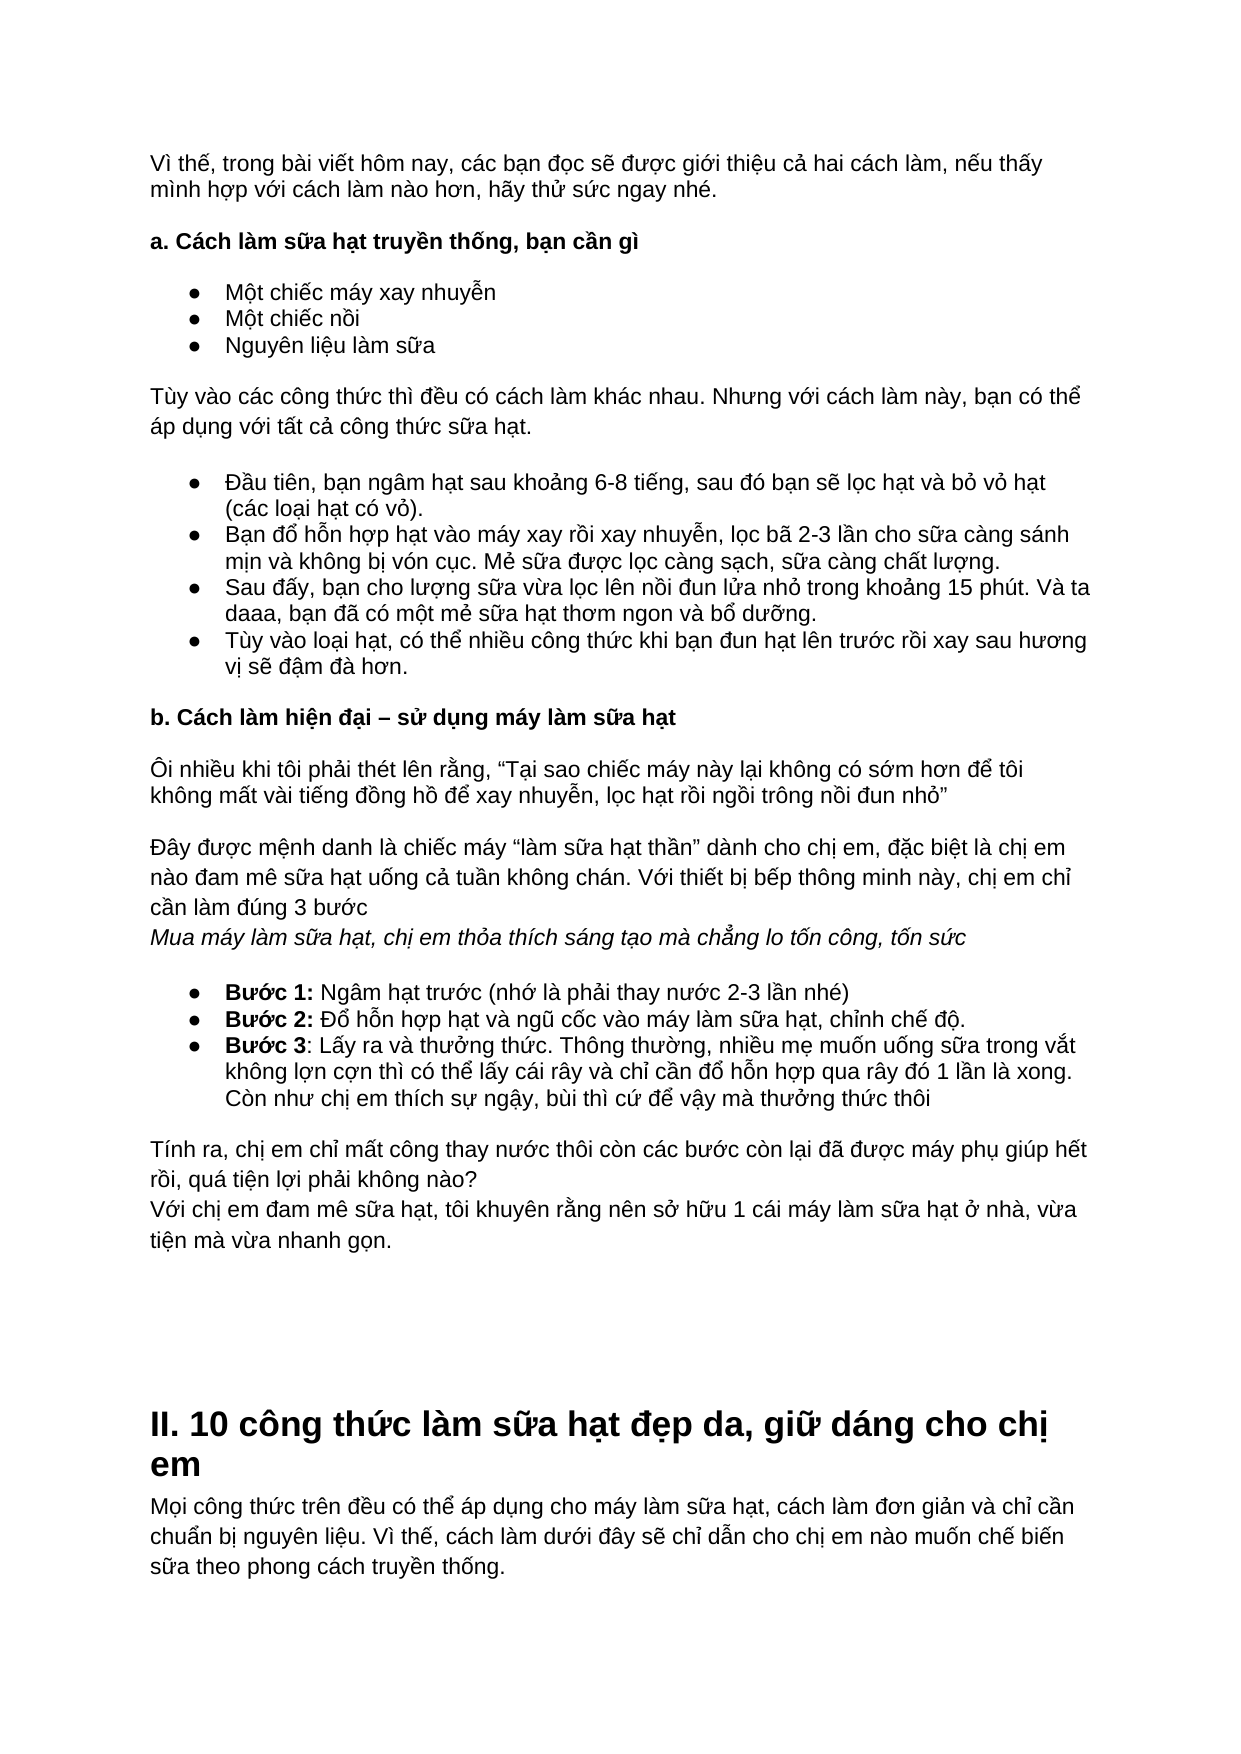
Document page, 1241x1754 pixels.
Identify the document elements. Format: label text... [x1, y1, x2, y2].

text Ôi nhiều khi tôi phải thét lên rằng, “Tại sao chiếc máy này lại không có sớm hơn để tôi không mất vài tiếng đồng hồ để xay nhuyễn, lọc hạt rồi ngồi trông nồi đun nhỏ” [150, 756, 1090, 808]
list Bước 1: Ngâm hạt trước (nhớ là phải thay nước 2-3 lần nhé) [187, 979, 1090, 1006]
list Một chiếc nồi [187, 305, 1090, 332]
list Bạn đổ hỗn hợp hạt vào máy xay rồi xay nhuyễn, lọc bã 2-3 lần cho sữa càng sánh mịn và không bị vón cục. Mẻ sữa được lọc càng sạch, sữa càng chất lượng. [187, 521, 1090, 574]
text Tùy vào các công thức thì đều có cách làm khác nhau. Nhưng với cách làm này, bạn có thể áp dụng với tất cả công thức sữa hạt. [150, 383, 1090, 440]
text Đây được mệnh danh là chiếc máy “làm sữa hạt thần” dành cho chị em, đặc biệt là chị em nào đam mê sữa hạt uống cả tuần không chán. Với thiết bị bếp thông minh này, chị em chỉ cần làm đúng 3 bước [150, 833, 1090, 920]
subtitle II. 10 công thức làm sữa hạt đẹp da, giữ dáng cho chị em [150, 1403, 1090, 1484]
subtitle a. Cách làm sữa hạt truyền thống, bạn cần gì [150, 228, 1090, 254]
subtitle b. Cách làm hiện đại – sử dụng máy làm sữa hạt [150, 704, 1090, 731]
list Một chiếc máy xay nhuyễn [187, 279, 1090, 305]
text Với chị em đam mê sữa hạt, tôi khuyên rằng nên sở hữu 1 cái máy làm sữa hạt ở nhà, vừa tiện mà vừa nhanh gọn. [150, 1196, 1090, 1253]
text Mua máy làm sữa hạt, chị em thỏa thích sáng tạo mà chẳng lo tốn công, tốn sức [150, 924, 1090, 950]
list Sau đấy, bạn cho lượng sữa vừa lọc lên nồi đun lửa nhỏ trong khoảng 15 phút. Và ta daaa, bạn đã có một mẻ sữa hạt thơm ngon và bổ dưỡng. [187, 574, 1090, 627]
text Mọi công thức trên đều có thể áp dụng cho máy làm sữa hạt, cách làm đơn giản và chỉ cần chuẩn bị nguyên liệu. Vì thế, cách làm dưới đây sẽ chỉ dẫn cho chị em nào muốn chế biến sữa theo phong cách truyền thống. [150, 1493, 1090, 1579]
list Tùy vào loại hạt, có thể nhiều công thức khi bạn đun hạt lên trước rồi xay sau hương vị sẽ đậm đà hơn. [187, 627, 1090, 679]
list Đầu tiên, bạn ngâm hạt sau khoảng 6-8 tiếng, sau đó bạn sẽ lọc hạt và bỏ vỏ hạt (các loại hạt có vỏ). [187, 468, 1090, 521]
list Nguyên liệu làm sữa [187, 332, 1090, 358]
text Vì thế, trong bài viết hôm nay, các bạn đọc sẽ được giới thiệu cả hai cách làm, nếu thấy mình hợp với cách làm nào hơn, hãy thử sức ngay nhé. [150, 150, 1090, 203]
list Bước 2: Đổ hỗn hợp hạt và ngũ cốc vào máy làm sữa hạt, chỉnh chế độ. [187, 1006, 1090, 1032]
text Tính ra, chị em chỉ mất công thay nước thôi còn các bước còn lại đã được máy phụ giúp hết rồi, quá tiện lợi phải không nào? [150, 1136, 1090, 1193]
list Bước 3: Lấy ra và thưởng thức. Thông thường, nhiều mẹ muốn uống sữa trong vắt không lợn cợn thì có thể lấy cái rây và chỉ cần đổ hỗn hợp qua rây đó 1 lần là xong. Còn như chị em thích sự ngậy, bùi thì cứ để vậy mà thưởng thức thôi [187, 1032, 1090, 1111]
